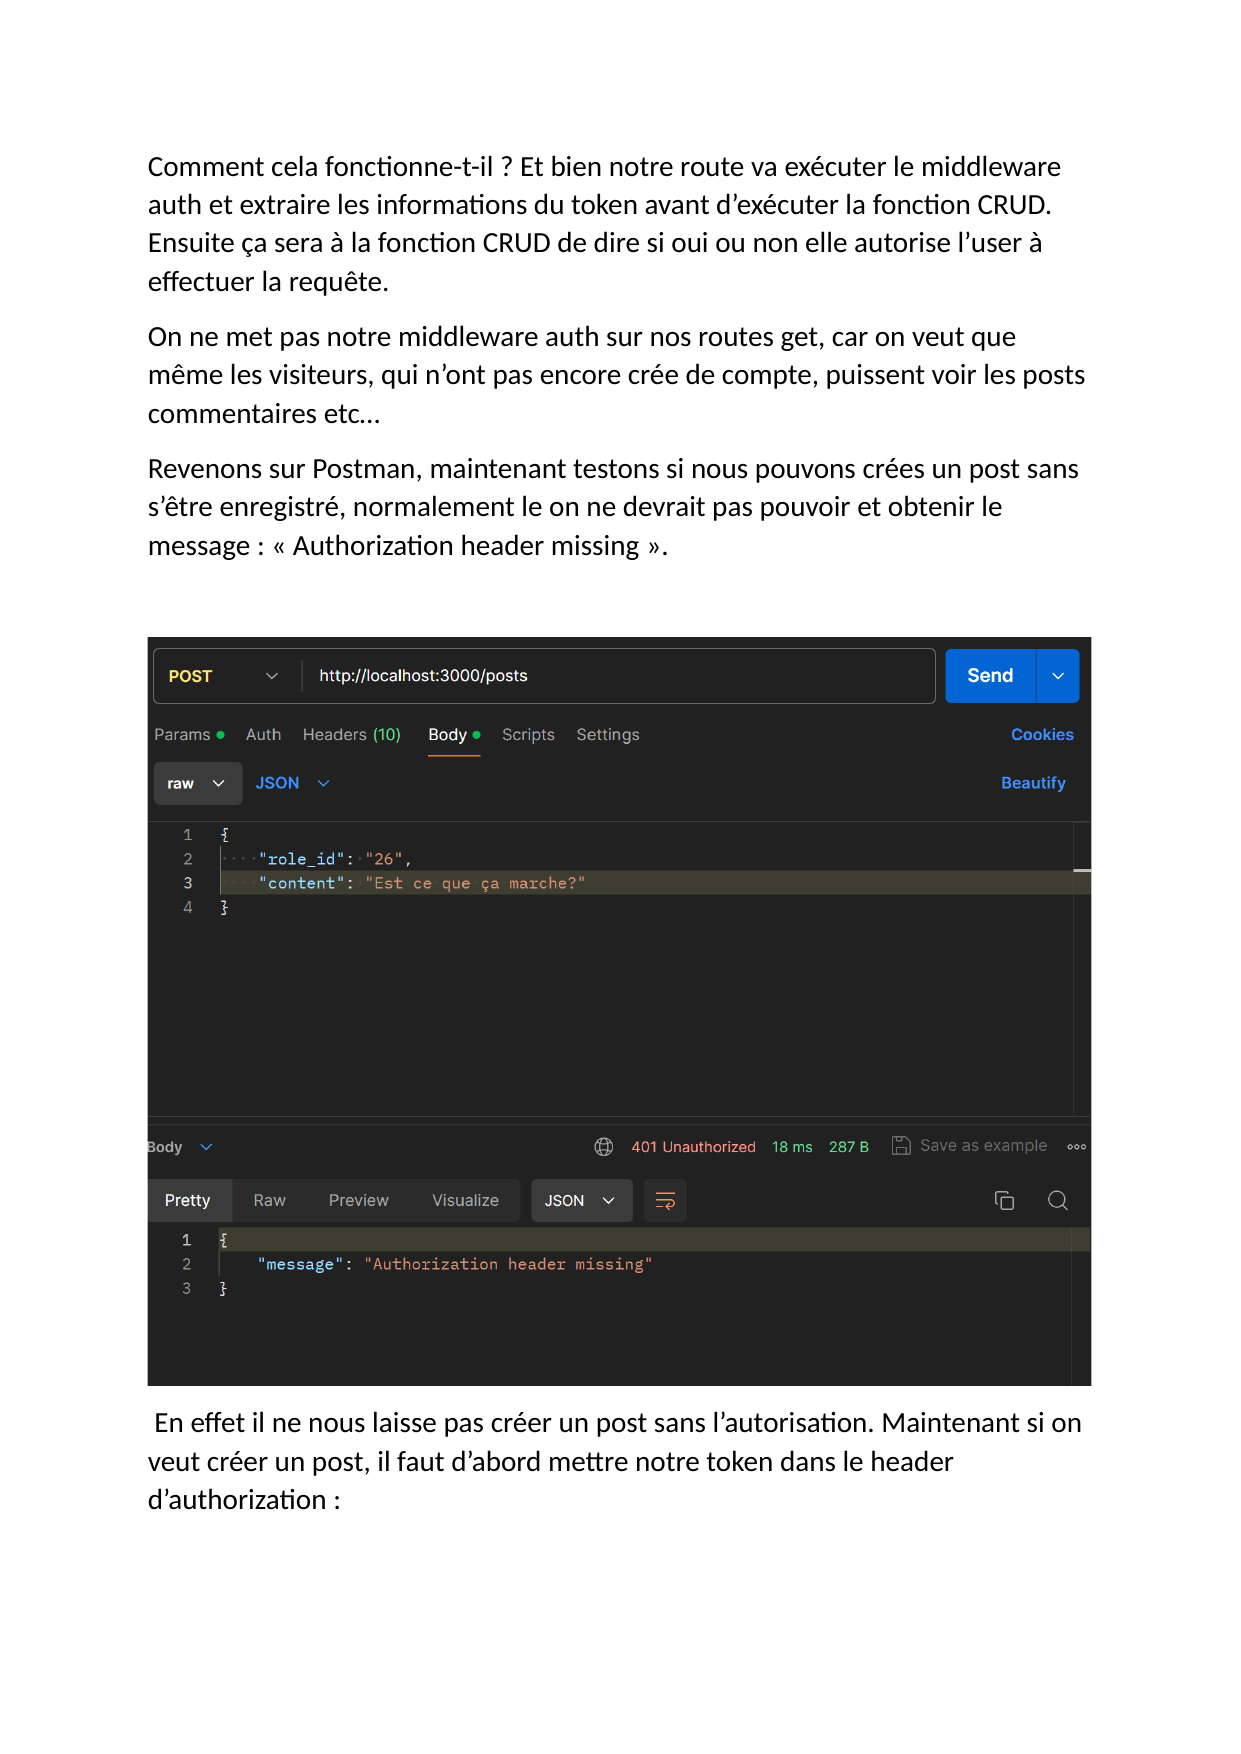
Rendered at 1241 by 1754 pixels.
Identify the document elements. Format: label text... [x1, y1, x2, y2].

text On ne met pas notre middleware auth sur nos routes get, car on veut que même les visiteurs, qui n’ont pas encore crée de compte, puissent voir les posts commentaires etc… [148, 318, 1093, 431]
text Revenons sur Postman, maintenant testons si nous pouvons crées un post sans s’être enregistré, normalement le on ne devrait pas pouvoir et obtenir le message : « Authorization header missing ». [148, 450, 1093, 562]
text En effet il ne nous laisse pas créer un post sans l’autorisation. Maintenant si on veut créer un post, il faut d’abord mettre notre token dans le header d’authorization : [148, 1404, 1093, 1517]
picture [147, 637, 1092, 1386]
text Comment cela fonctionne-t-il ? Et bien notre route va exécuter le middleware auth et extraire les informations du token avant d’exécuter la fonction CRUD. Ensuite ça sera à la fonction CRUD de dire si oui ou non elle autorise l’user à effectuer la requête. [148, 148, 1093, 298]
